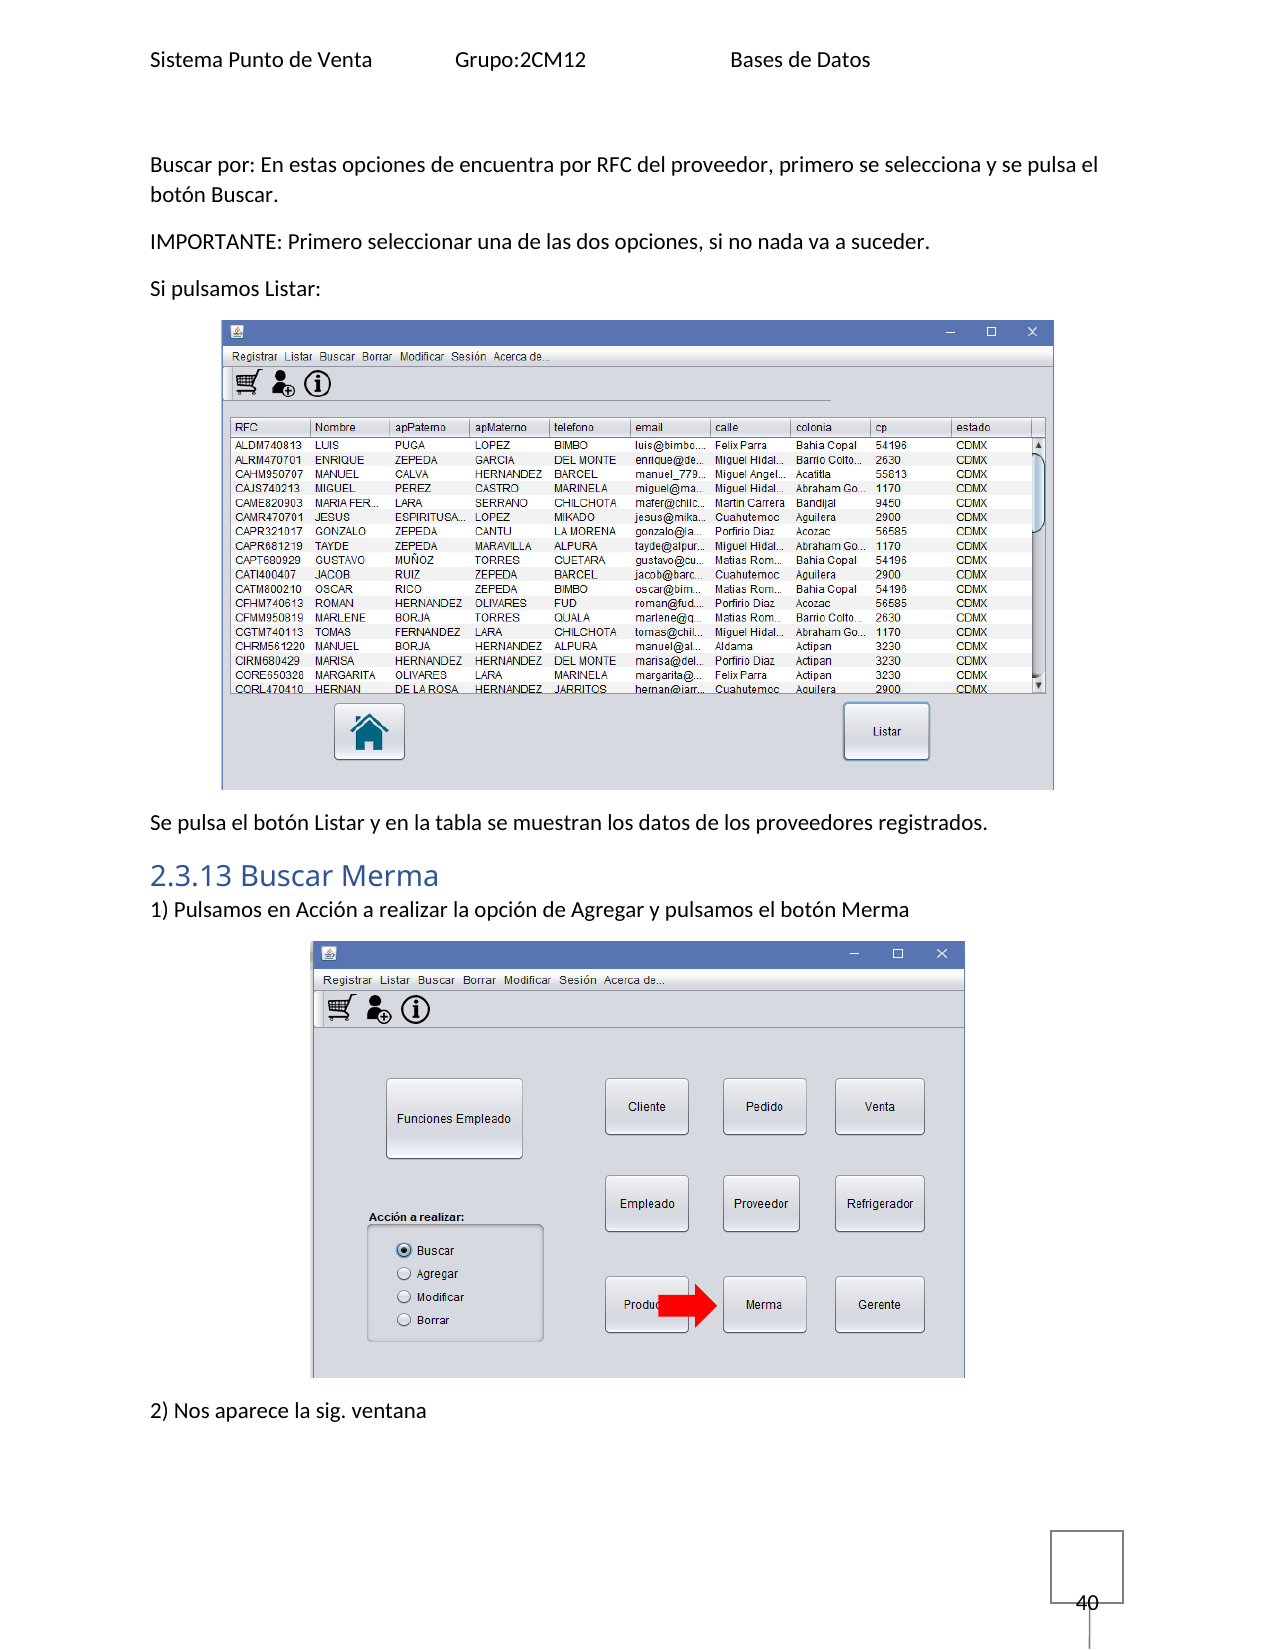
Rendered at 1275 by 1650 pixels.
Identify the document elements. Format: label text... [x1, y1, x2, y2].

picture [310, 941, 965, 1378]
text 2) Nos aparece la sig. ventana [150, 1397, 1125, 1425]
text Buscar por: En estas opciones de encuentra por RFC del proveedor, primero se selecciona y se pulsa el botón Buscar. [150, 150, 1125, 208]
text Si pulsamos Listar: [150, 274, 1125, 302]
text Se pulsa el botón Listar y en la tabla se muestran los datos de los proveedores registrados. [150, 808, 1125, 836]
picture [220, 320, 1055, 790]
subtitle 2.3.13 Buscar Merma [150, 855, 1125, 895]
text IMPORTANTE: Primero seleccionar una de las dos opciones, si no nada va a suceder. [150, 227, 1125, 255]
text 1) Pulsamos en Acción a realizar la opción de Agregar y pulsamos el botón Merma [150, 895, 1125, 923]
